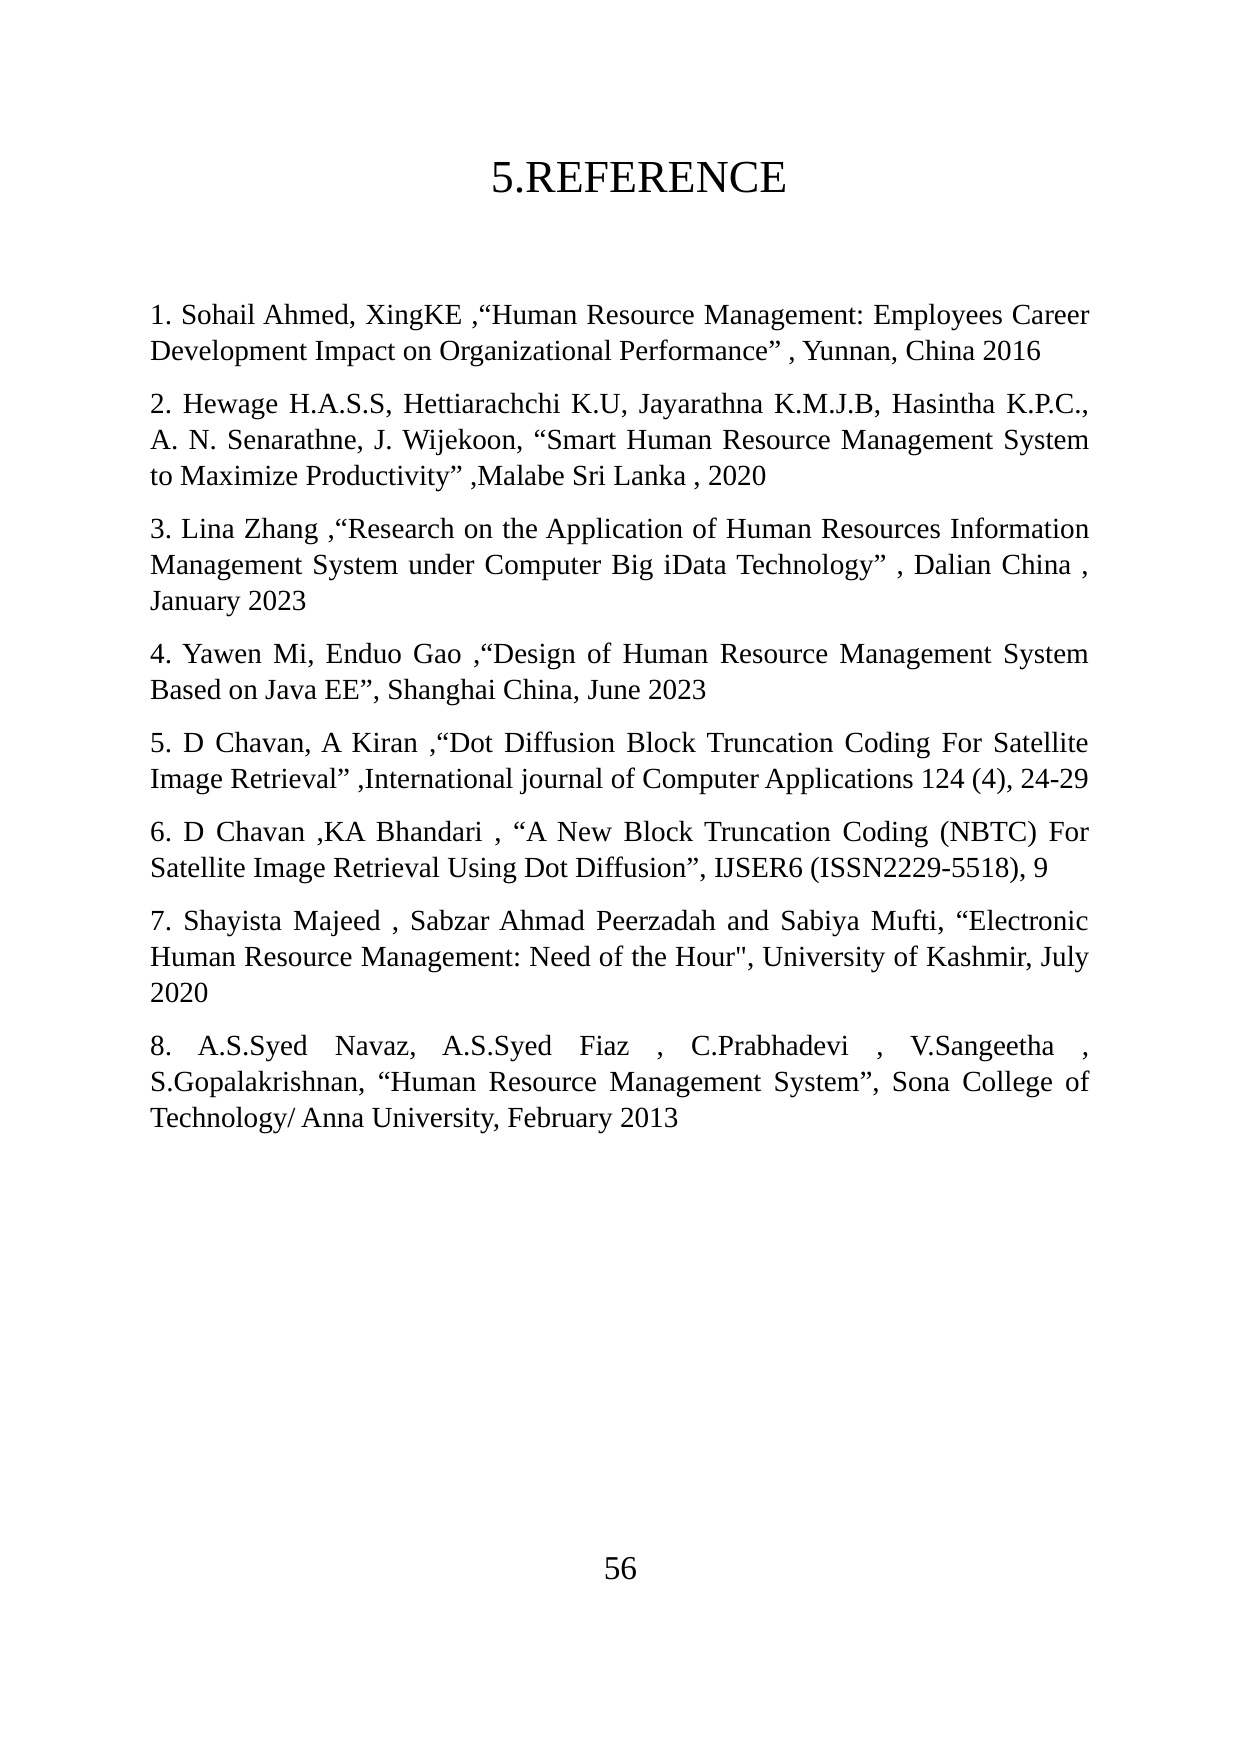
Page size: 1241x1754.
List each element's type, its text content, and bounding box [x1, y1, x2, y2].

text 6. D Chavan ,KA Bhandari , “A New Block Truncation Coding (NBTC) For Satellite Image Retrieval Using Dot Diffusion”, IJSER6 (ISSN2229-5518), 9 [150, 814, 1090, 884]
text 8. A.S.Syed Navaz, A.S.Syed Fiaz , C.Prabhadevi , V.Sangeetha , S.Gopalakrishnan, “Human Resource Management System”, Sona College of Technology/ Anna University, February 2013 [150, 1028, 1090, 1134]
text 1. Sohail Ahmed, XingKE ,“Human Resource Management: Employees Career Development Impact on Organizational Performance” , Yunnan, China 2016 [150, 297, 1090, 367]
text 3. Lina Zhang ,“Research on the Application of Human Resources Information Management System under Computer Big iData Technology” , Dalian China , January 2023 [150, 511, 1090, 617]
text 5. D Chavan, A Kiran ,“Dot Diffusion Block Truncation Coding For Satellite Image Retrieval” ,International journal of Computer Applications 124 (4), 24-29 [150, 725, 1090, 795]
text 5.REFERENCE [187, 150, 1090, 203]
text 2. Hewage H.A.S.S, Hettiarachchi K.U, Jayarathna K.M.J.B, Hasintha K.P.C., A. N. Senarathne, J. Wijekoon, “Smart Human Resource Management System to Maximize Productivity” ,Malabe Sri Lanka , 2020 [150, 386, 1090, 492]
text 56 [150, 1548, 1090, 1587]
text 4. Yawen Mi, Enduo Gao ,“Design of Human Resource Management System Based on Java EE”, Shanghai China, June 2023 [150, 636, 1090, 706]
text 7. Shayista Majeed , Sabzar Ahmad Peerzadah and Sabiya Mufti, “Electronic Human Resource Management: Need of the Hour", University of Kashmir, July 2020 [150, 903, 1090, 1009]
